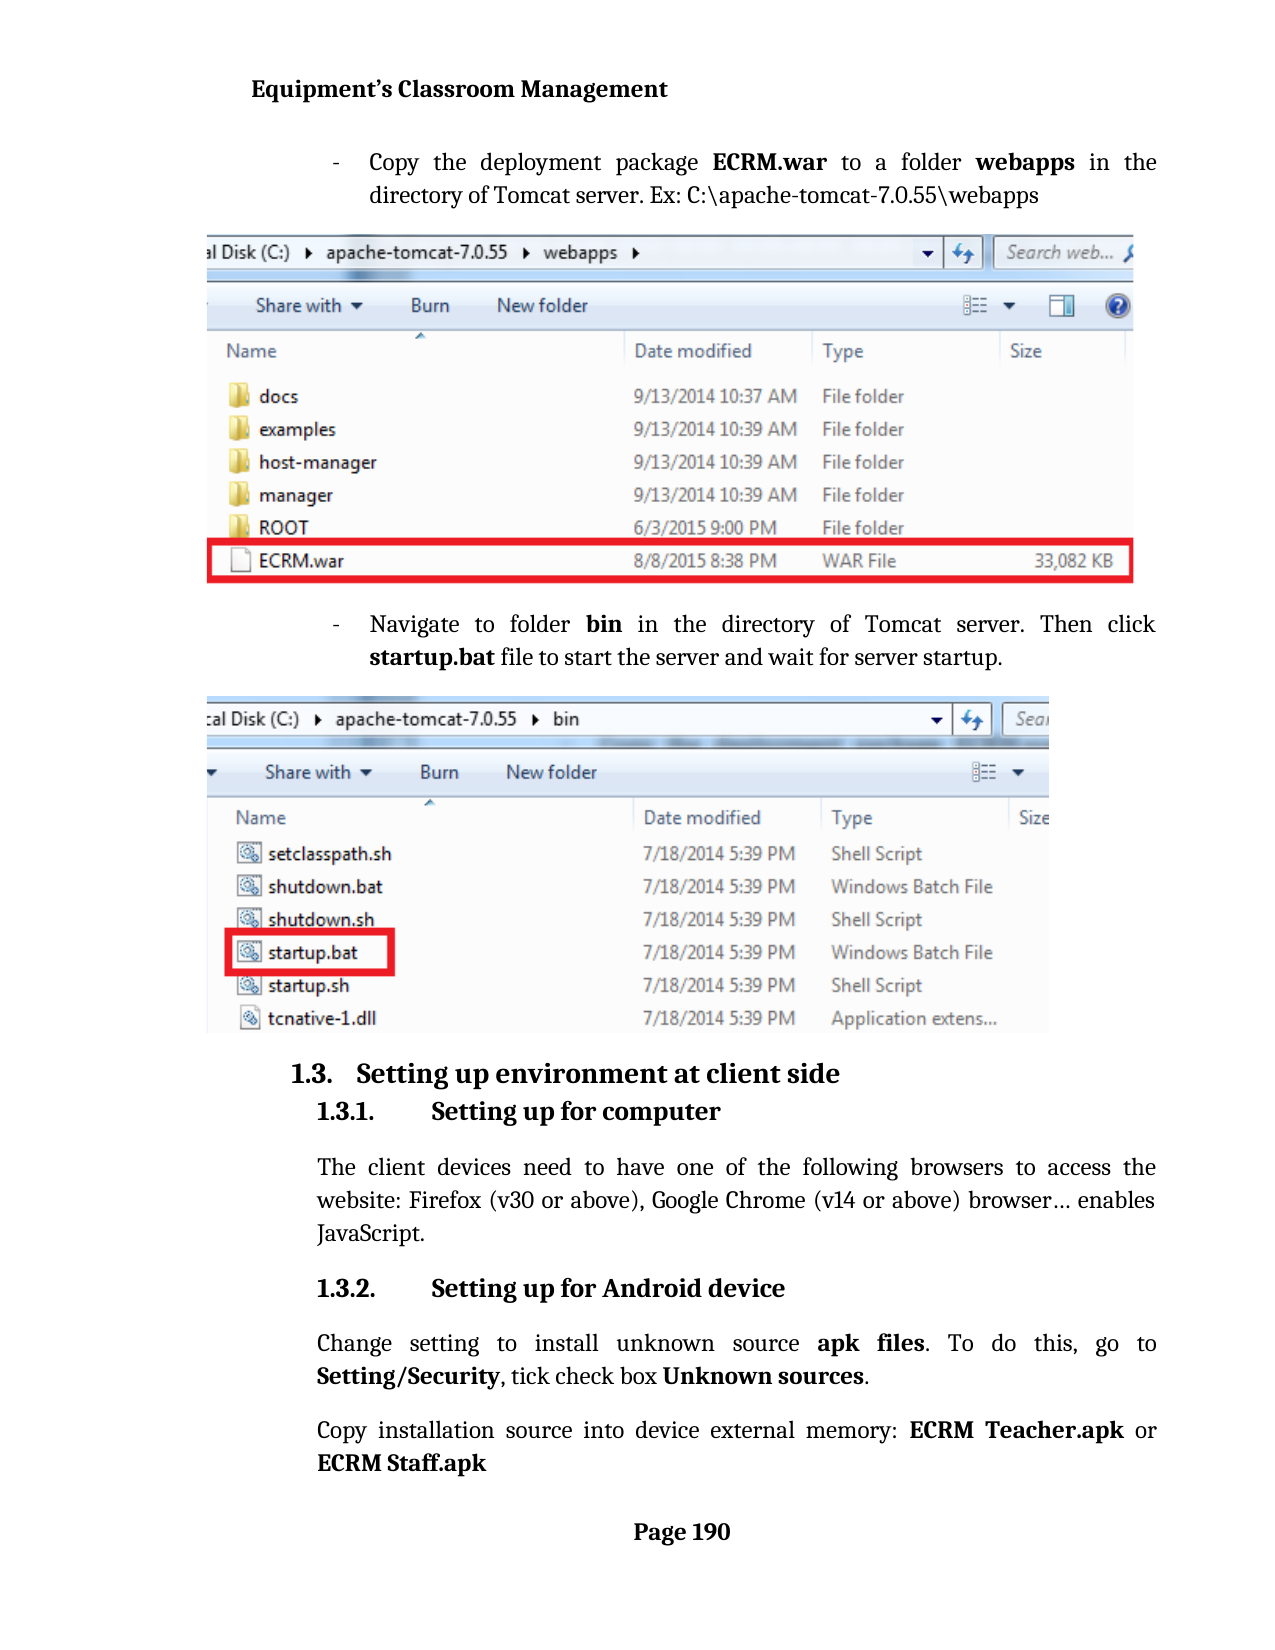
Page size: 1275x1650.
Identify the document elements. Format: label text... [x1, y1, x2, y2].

text Copy installation source into device external memory: ECRM Teacher.apk or ECRM Staff.apk [317, 1416, 1157, 1478]
list Navigate to folder bin in the directory of Tomcat server. Then click startup.bat file to start the server and wait for server startup. [332, 610, 1157, 671]
list Setting up environment at client side [291, 1058, 1157, 1091]
list Setting up for Android device [317, 1273, 1157, 1304]
text The client devices need to have one of the following browsers to access the website: Firefox (v30 or above), Google Chrome (v14 or above) browser… enables JavaScript. [317, 1153, 1157, 1247]
list Setting up for computer [317, 1096, 1157, 1127]
picture [206, 696, 1049, 1033]
text Change setting to install unknown source apk files. To do this, go to Setting/Security, tick check box Unknown sources. [317, 1329, 1157, 1391]
picture [206, 234, 1134, 585]
list Copy the deployment package ECRM.war to a folder webapps in the directory of Tomcat server. Ex: C:\apache-tomcat-7.0.55\webapps [332, 148, 1157, 209]
